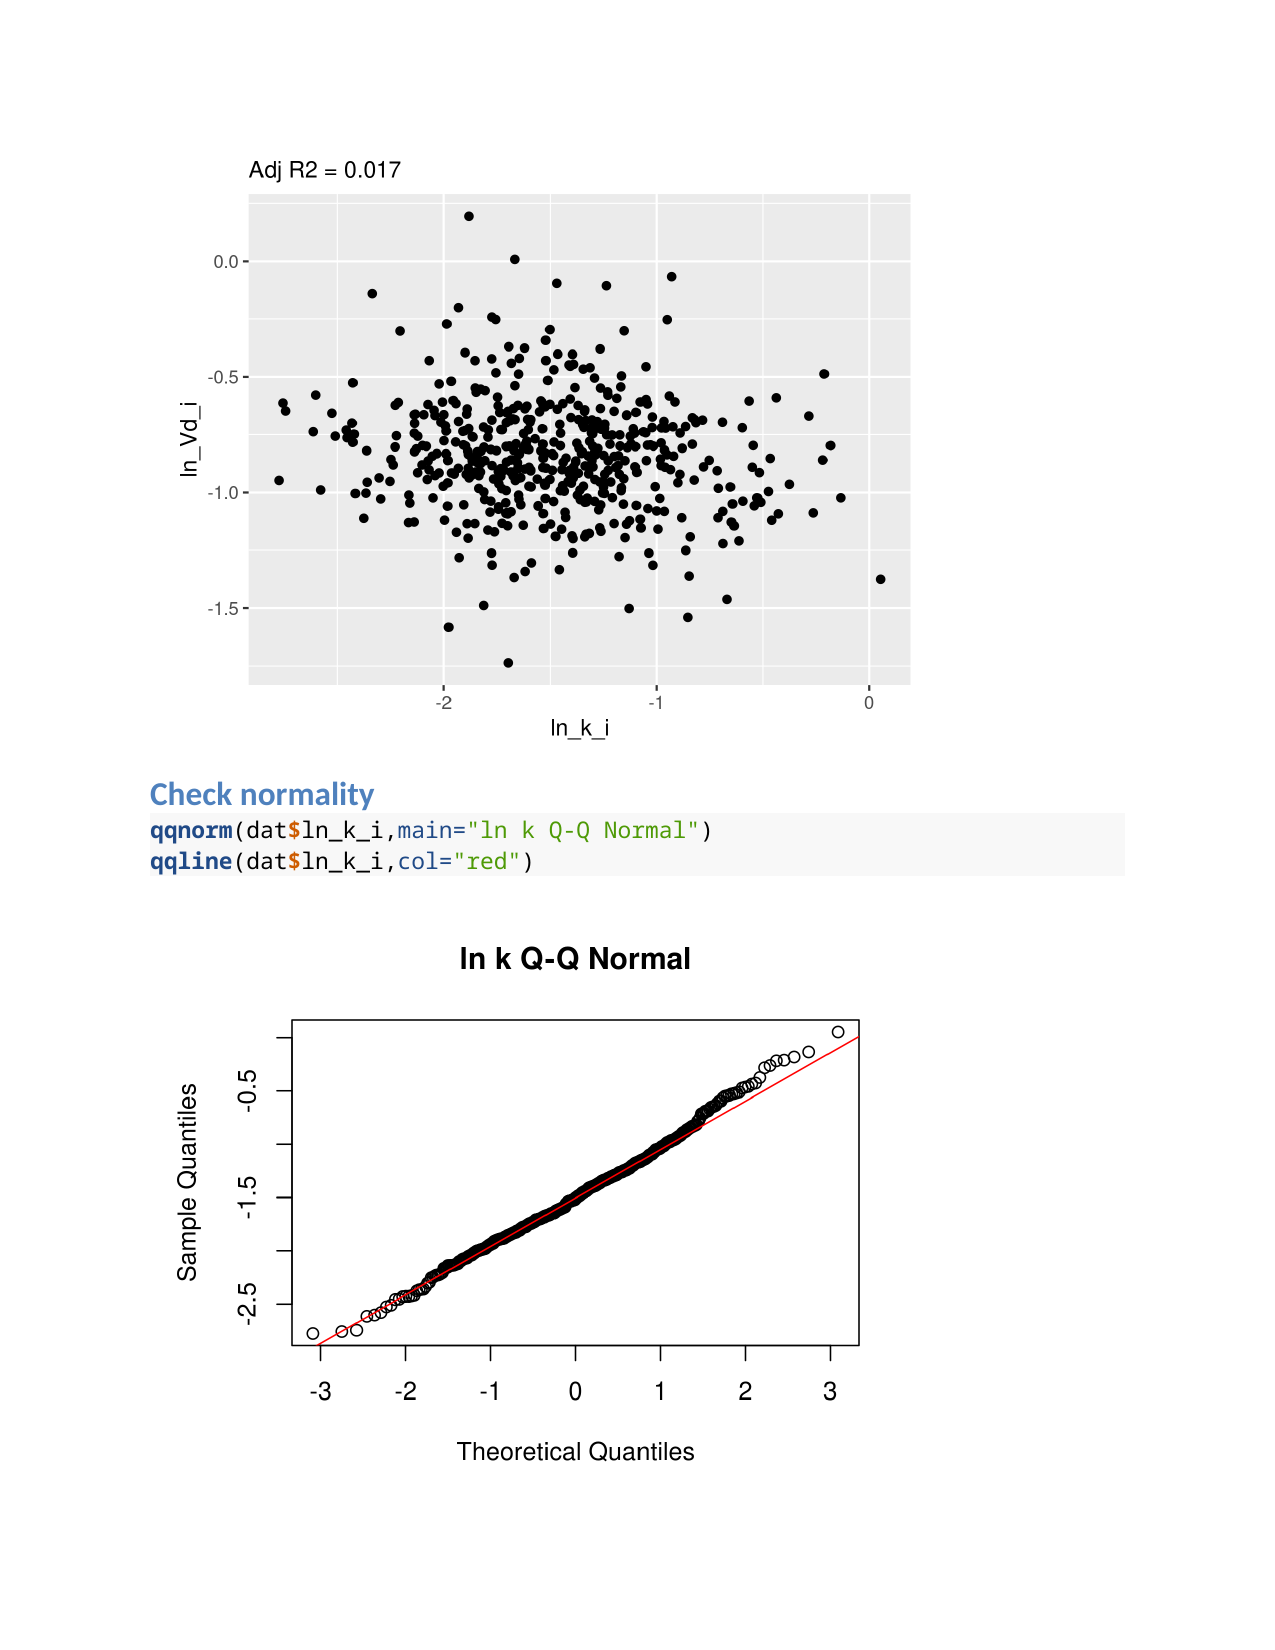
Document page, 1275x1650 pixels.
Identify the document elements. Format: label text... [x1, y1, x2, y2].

picture [168, 896, 922, 1499]
text qqnorm(dat$ln_k_i,main="ln k Q-Q Normal") qqline(dat$ln_k_i,col="red") [150, 813, 1125, 876]
picture [168, 150, 922, 752]
subtitle Check normality [150, 773, 1125, 813]
